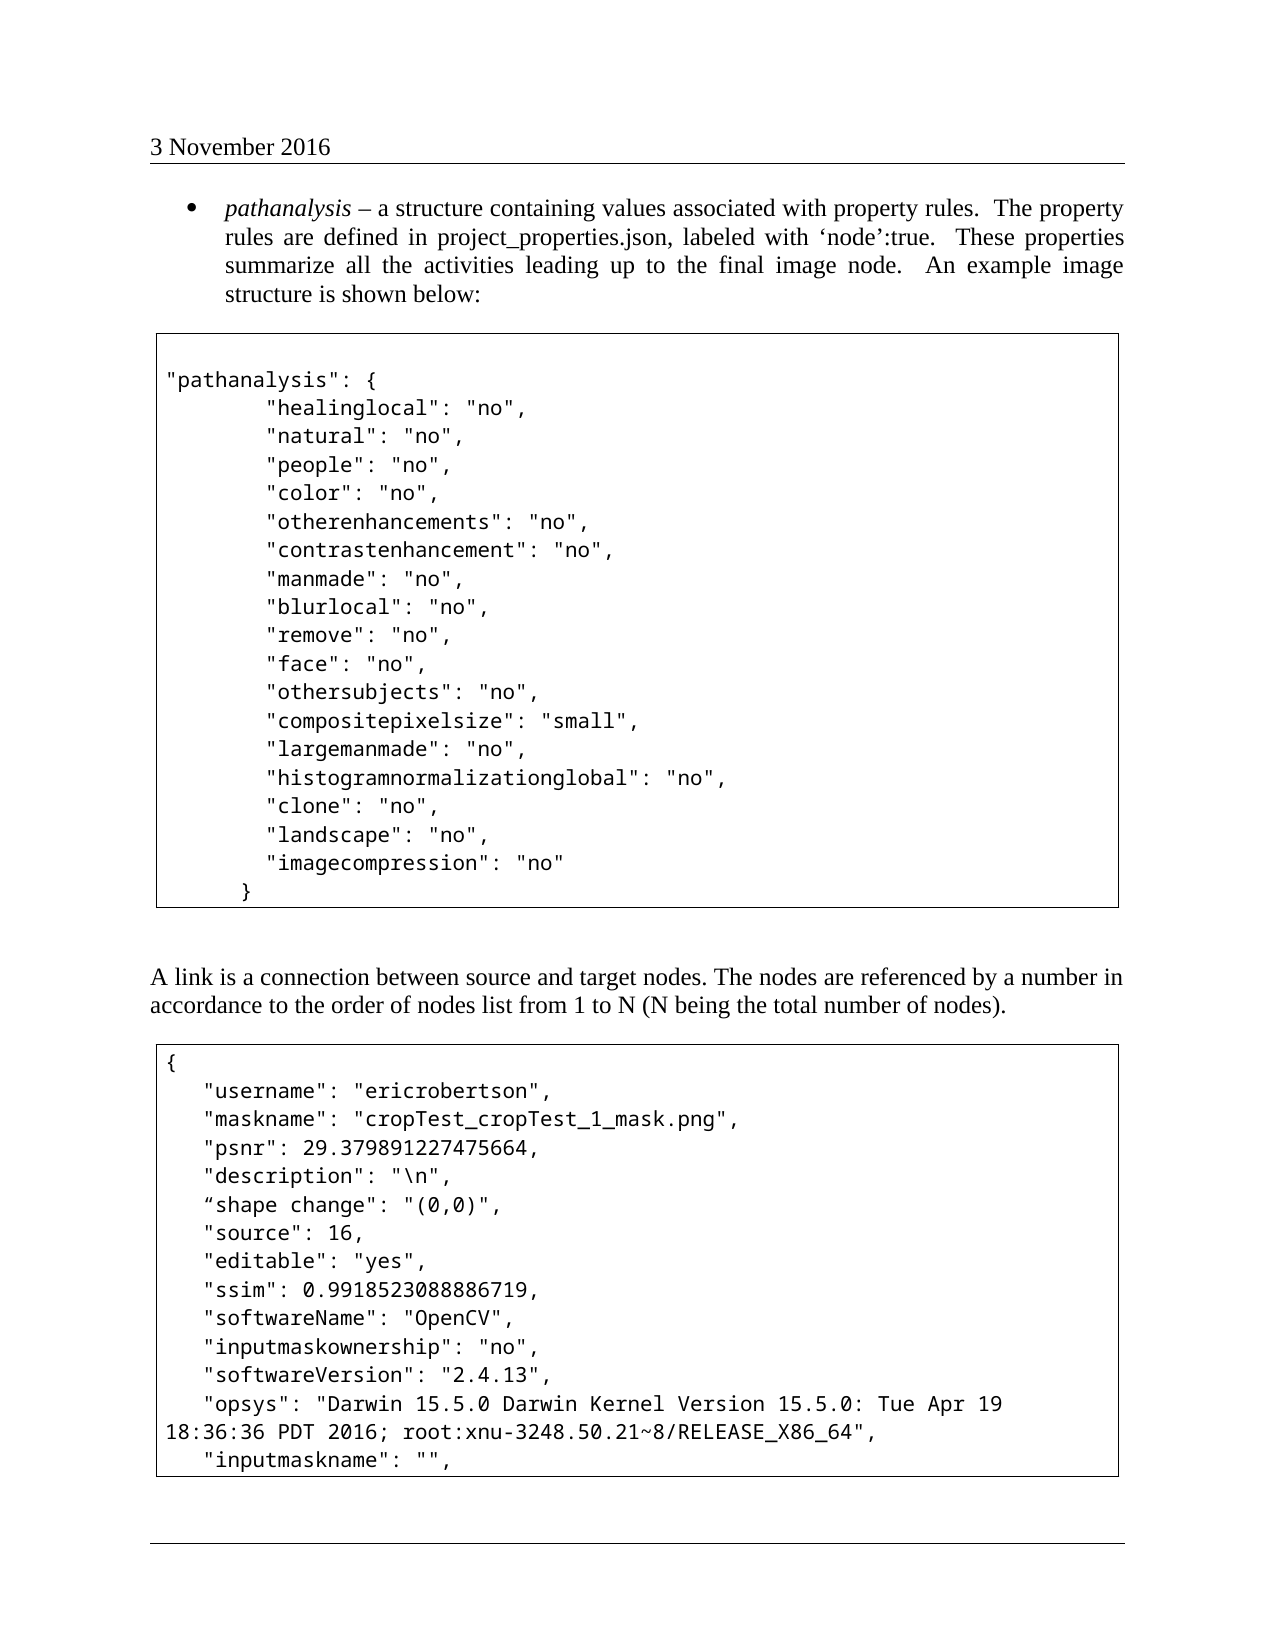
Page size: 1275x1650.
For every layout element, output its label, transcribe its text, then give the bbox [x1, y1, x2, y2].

list pathanalysis – a structure containing values associated with property rules. The property rules are defined in project_properties.json, labeled with ‘node’:true. These properties summarize all the activities leading up to the final image node. An example image structure is shown below: [187, 193, 1125, 308]
text "largemanmade": "no", [157, 731, 1118, 760]
text "histogramnormalizationglobal": "no", [157, 760, 1118, 788]
text "source": 16, [157, 1215, 1118, 1243]
text "natural": "no", [157, 418, 1118, 447]
text "psnr": 29.379891227475664, [157, 1130, 1118, 1158]
text "landscape": "no", [157, 817, 1118, 845]
text "compositepixelsize": "small", [157, 703, 1118, 731]
text "contrastenhancement": "no", [157, 532, 1118, 561]
text "softwareName": "OpenCV", [157, 1300, 1118, 1329]
text "inputmaskname": "", [157, 1442, 1118, 1476]
text A link is a connection between source and target nodes. The nodes are referenced by a number in accordance to the order of nodes list from 1 to N (N being the total number of nodes). [150, 962, 1125, 1019]
text { [157, 1045, 1118, 1073]
text "color": "no", [157, 475, 1118, 504]
text "blurlocal": "no", [157, 589, 1118, 617]
text “shape change": "(0,0)", [157, 1187, 1118, 1215]
text "remove": "no", [157, 617, 1118, 646]
text "otherenhancements": "no", [157, 504, 1118, 532]
text "face": "no", [157, 646, 1118, 674]
text "pathanalysis": { [157, 362, 1118, 390]
text "inputmaskownership": "no", [157, 1329, 1118, 1357]
text "healinglocal": "no", [157, 390, 1118, 418]
text "opsys": "Darwin 15.5.0 Darwin Kernel Version 15.5.0: Tue Apr 19 18:36:36 PDT 2016; root:xnu-3248.50.21~8/RELEASE_X86_64", [157, 1386, 1118, 1442]
text "username": "ericrobertson", [157, 1073, 1118, 1101]
text "description": "\n", [157, 1158, 1118, 1187]
text "softwareVersion": "2.4.13", [157, 1357, 1118, 1386]
text "imagecompression": "no" [157, 845, 1118, 873]
text "manmade": "no", [157, 561, 1118, 589]
text "people": "no", [157, 447, 1118, 475]
text "clone": "no", [157, 788, 1118, 817]
text "maskname": "cropTest_cropTest_1_mask.png", [157, 1101, 1118, 1130]
text "editable": "yes", [157, 1243, 1118, 1272]
text } [157, 873, 1118, 907]
text "ssim": 0.9918523088886719, [157, 1272, 1118, 1300]
text "othersubjects": "no", [157, 674, 1118, 703]
